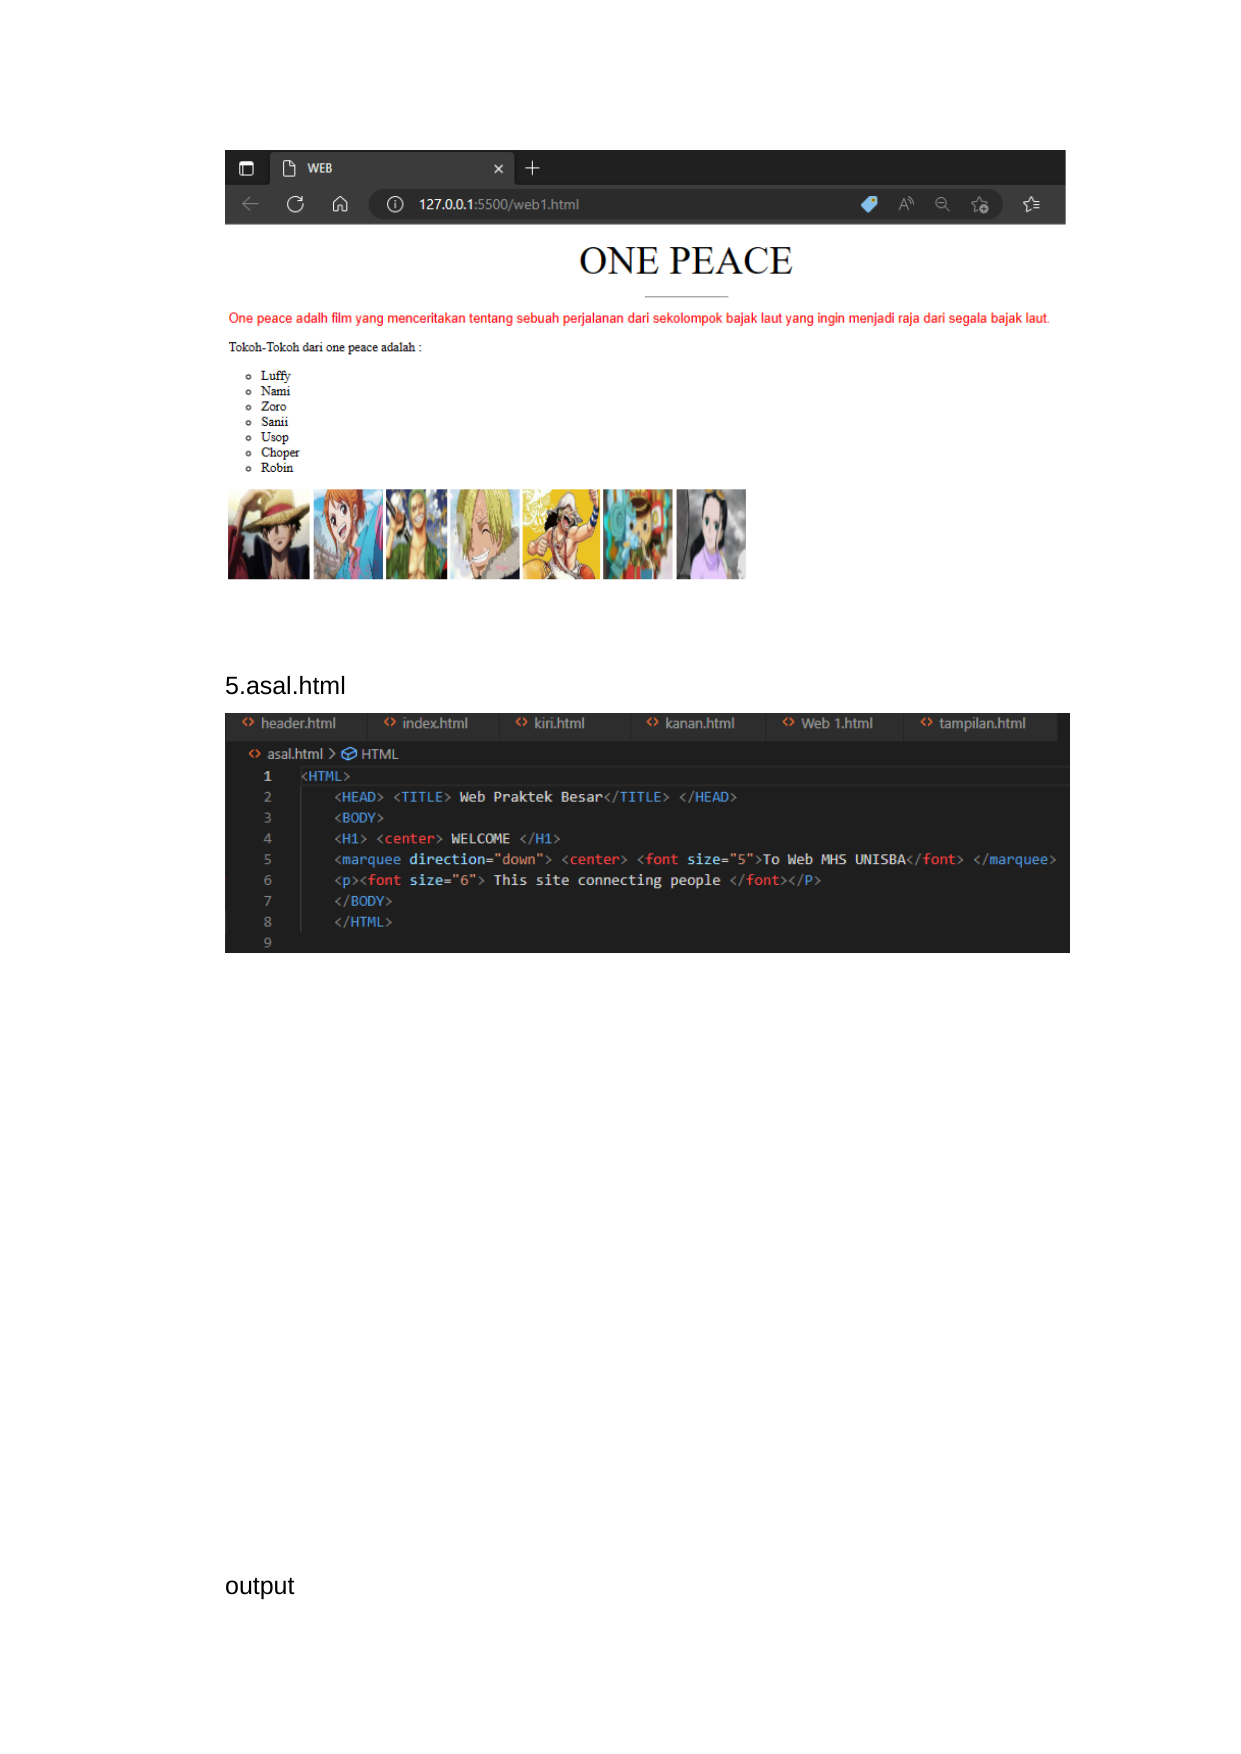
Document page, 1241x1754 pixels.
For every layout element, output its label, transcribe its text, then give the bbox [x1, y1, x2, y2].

list output [225, 1571, 1090, 1599]
picture [225, 713, 1070, 953]
picture [225, 150, 1066, 614]
list 5.asal.html [225, 671, 1090, 699]
